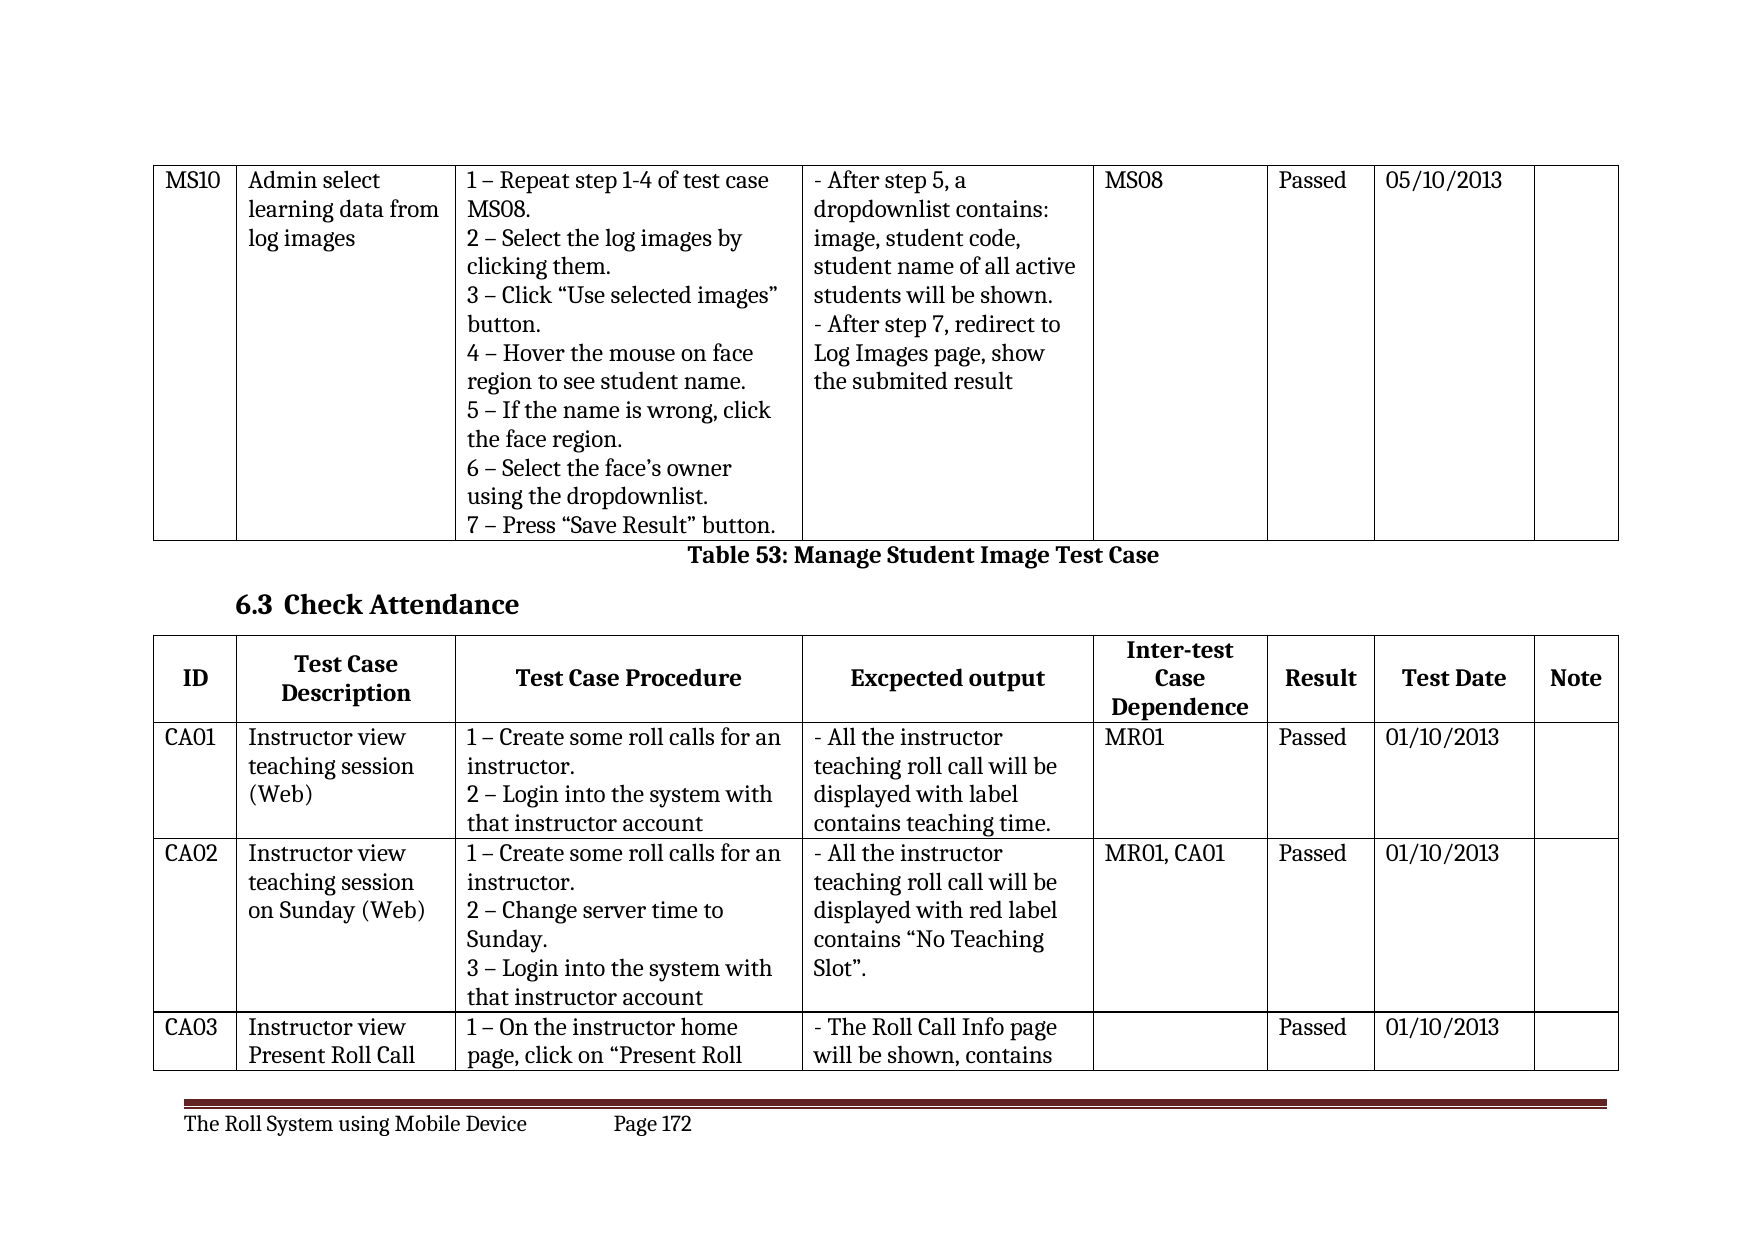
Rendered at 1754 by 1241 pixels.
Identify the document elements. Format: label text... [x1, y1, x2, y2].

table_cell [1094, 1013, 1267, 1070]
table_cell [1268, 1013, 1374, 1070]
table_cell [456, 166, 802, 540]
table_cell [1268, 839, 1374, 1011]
subtitle Check Attendance [235, 588, 1607, 622]
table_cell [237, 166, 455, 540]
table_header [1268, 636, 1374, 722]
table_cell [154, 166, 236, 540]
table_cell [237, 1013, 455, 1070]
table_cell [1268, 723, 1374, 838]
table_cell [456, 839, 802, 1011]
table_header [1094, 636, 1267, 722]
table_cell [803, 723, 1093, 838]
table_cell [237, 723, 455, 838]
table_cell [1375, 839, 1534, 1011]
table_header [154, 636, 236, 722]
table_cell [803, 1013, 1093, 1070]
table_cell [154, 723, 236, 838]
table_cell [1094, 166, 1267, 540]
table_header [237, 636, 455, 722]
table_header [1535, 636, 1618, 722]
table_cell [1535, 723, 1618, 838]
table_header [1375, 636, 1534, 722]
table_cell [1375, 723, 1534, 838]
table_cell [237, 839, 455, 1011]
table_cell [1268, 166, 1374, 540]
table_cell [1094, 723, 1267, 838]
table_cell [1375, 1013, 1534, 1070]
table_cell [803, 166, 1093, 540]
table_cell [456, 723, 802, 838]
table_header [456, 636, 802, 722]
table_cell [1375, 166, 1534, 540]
list Table 53: Manage Student Image Test Case [240, 541, 1607, 569]
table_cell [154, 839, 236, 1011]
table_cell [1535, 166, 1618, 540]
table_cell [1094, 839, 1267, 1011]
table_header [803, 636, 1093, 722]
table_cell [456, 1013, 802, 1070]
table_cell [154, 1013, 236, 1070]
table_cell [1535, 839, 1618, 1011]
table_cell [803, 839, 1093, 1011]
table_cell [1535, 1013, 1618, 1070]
